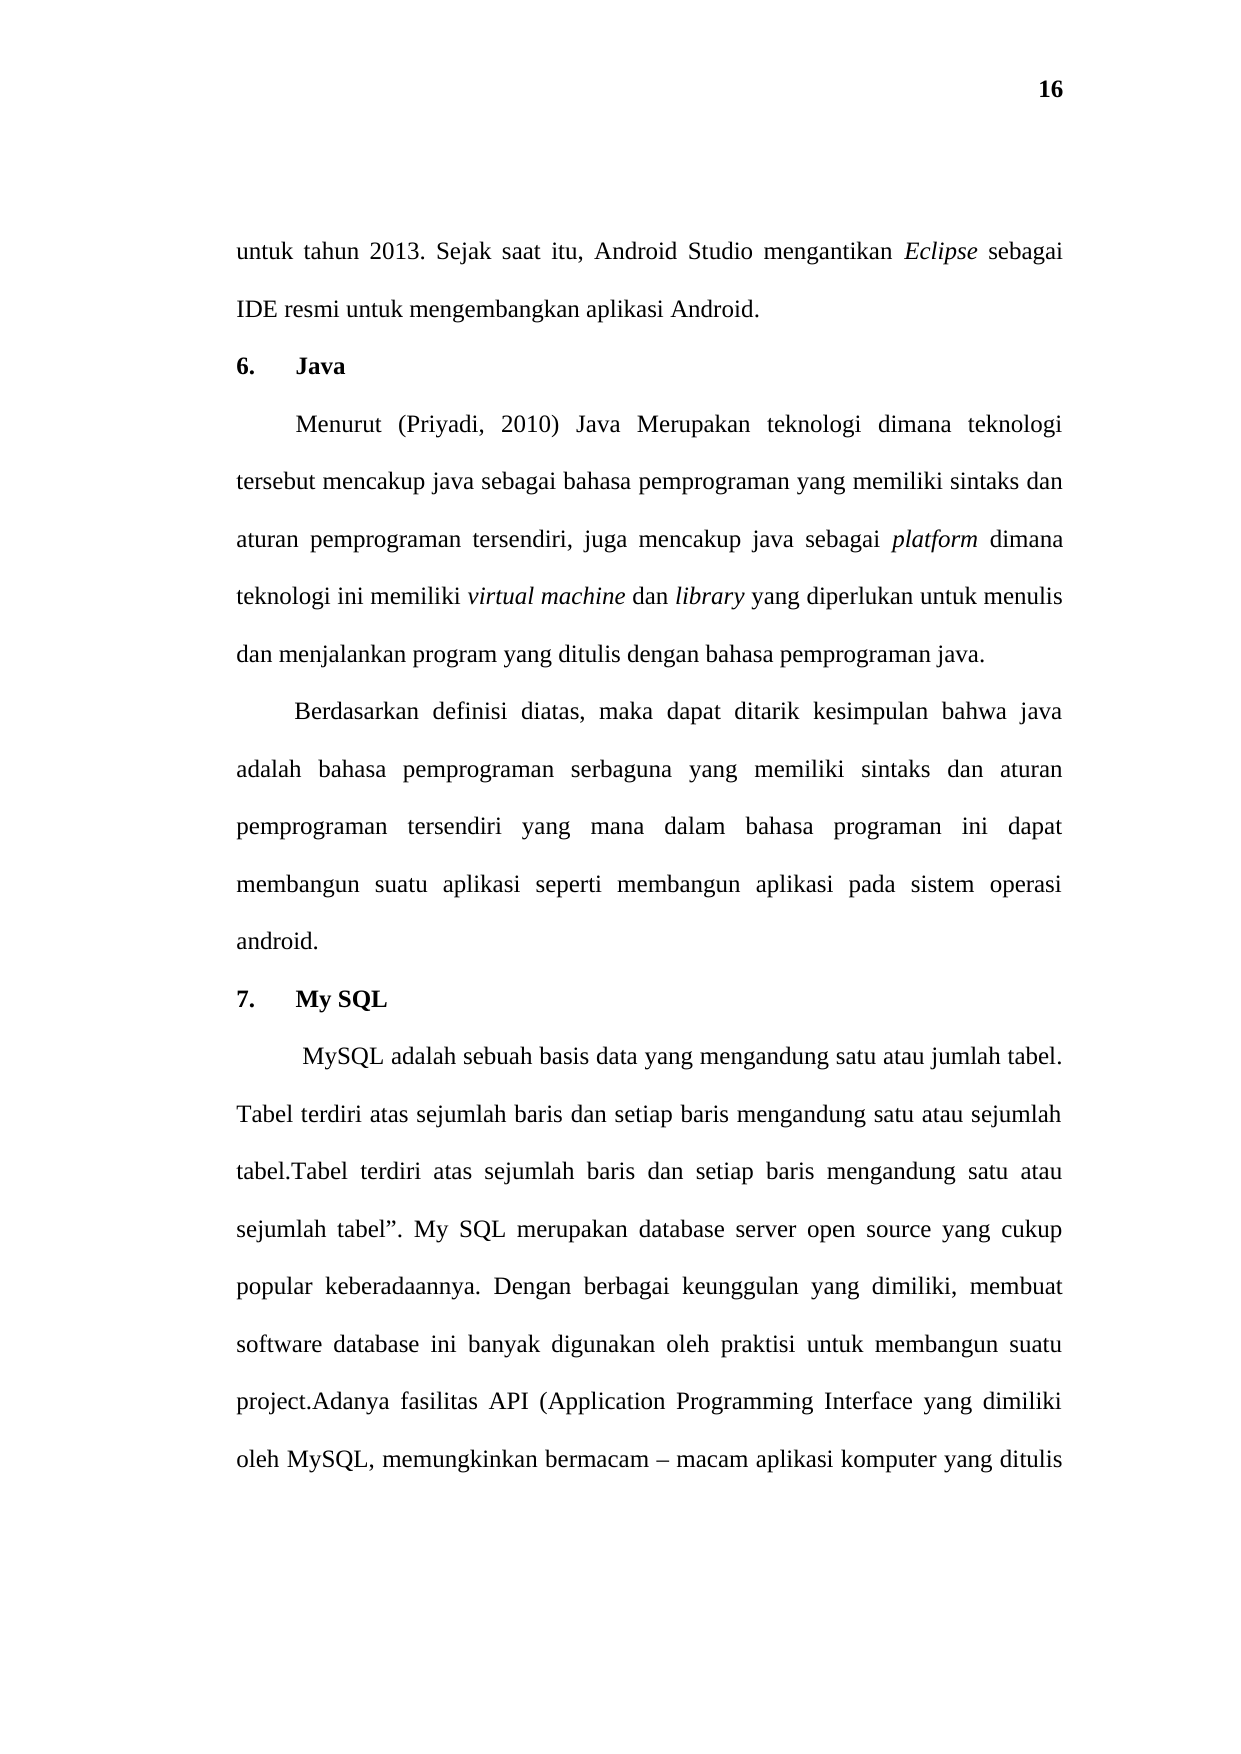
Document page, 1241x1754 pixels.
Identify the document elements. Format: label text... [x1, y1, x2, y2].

text Berdasarkan definisi diatas, maka dapat ditarik kesimpulan bahwa java adalah bahasa pemprograman serbaguna yang memiliki sintaks dan aturan pemprograman tersendiri yang mana dalam bahasa programan ini dapat membangun suatu aplikasi seperti membangun aplikasi pada sistem operasi android. [236, 696, 1063, 955]
text Menurut (Priyadi, 2010) Java Merupakan teknologi dimana teknologi tersebut mencakup java sebagai bahasa pemprograman yang memiliki sintaks dan aturan pemprograman tersendiri, juga mencakup java sebagai platform dimana teknologi ini memiliki virtual machine dan library yang diperlukan untuk menulis dan menjalankan program yang ditulis dengan bahasa pemprograman java. [236, 409, 1063, 667]
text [236, 236, 1063, 322]
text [236, 1041, 1063, 1472]
list My SQL [236, 984, 1063, 1012]
list Java [236, 351, 1063, 380]
